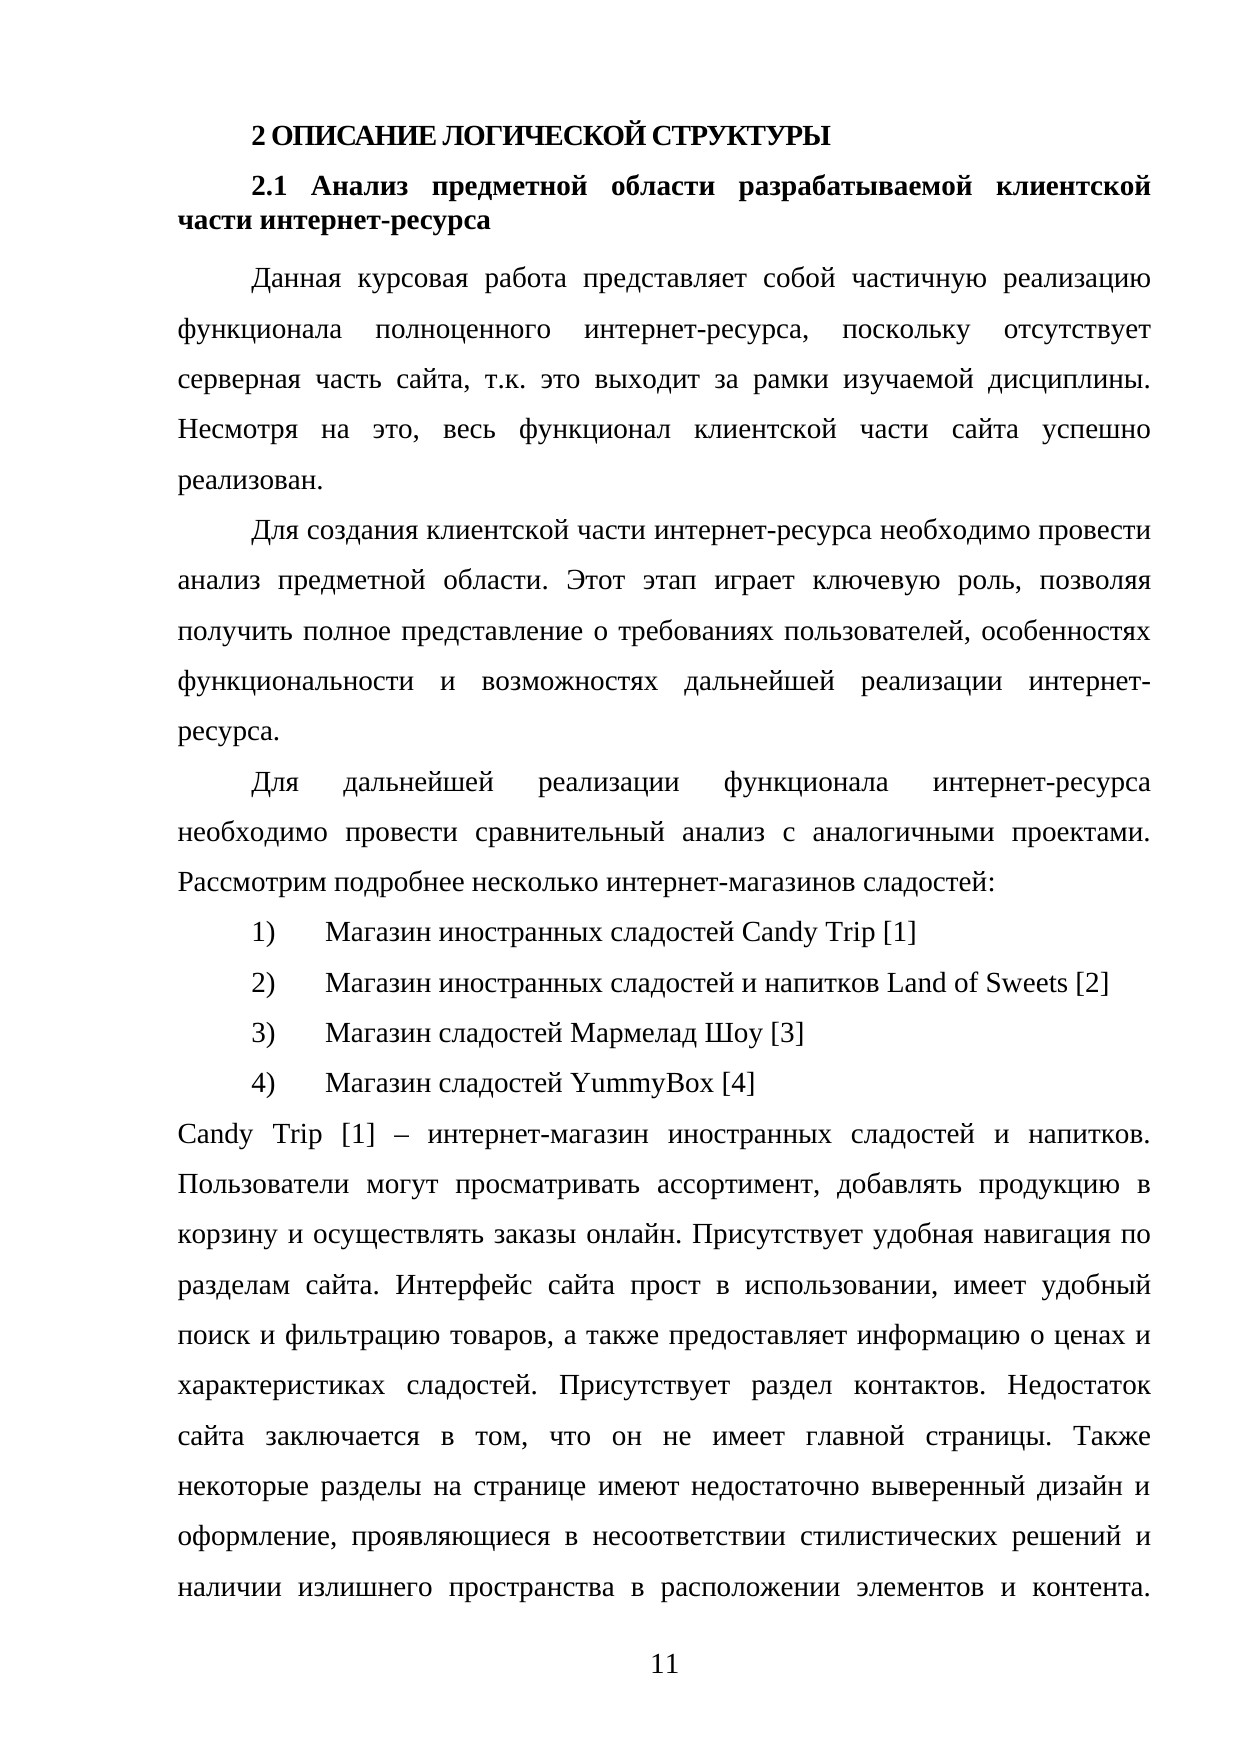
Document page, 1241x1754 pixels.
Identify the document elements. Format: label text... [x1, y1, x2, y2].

text Для дальнейшей реализации функционала интернет-ресурса необходимо провести сравнительный анализ с аналогичными проектами. Рассмотрим подробнее несколько интернет-магазинов сладостей: [177, 764, 1152, 898]
list Магазин иностранных сладостей Candy Trip [1] [177, 914, 1152, 948]
subtitle 2.1 Анализ предметной области разрабатываемой клиентской части интернет-ресурса [177, 168, 1152, 236]
text Данная курсовая работа представляет собой частичную реализацию функционала полноценного интернет-ресурса, поскольку отсутствует серверная часть сайта, т.к. это выходит за рамки изучаемой дисциплины. Несмотря на это, весь функционал клиентской части сайта успешно реализован. [177, 261, 1152, 495]
list Магазин сладостей Мармелад Шоу [3] [177, 1015, 1152, 1049]
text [177, 1116, 1152, 1602]
text Для создания клиентской части интернет-ресурса необходимо провести анализ предметной области. Этот этап играет ключевую роль, позволяя получить полное представление о требованиях пользователей, особенностях функциональности и возможностях дальнейшей реализации интернет-ресурса. [177, 512, 1152, 747]
list Магазин сладостей YummyBox [4] [177, 1066, 1152, 1099]
subtitle 2 ОПИСАНИЕ ЛОГИЧЕСКОЙ СТРУКТУРЫ [177, 118, 1152, 152]
list Магазин иностранных сладостей и напитков Land of Sweets [2] [177, 965, 1152, 998]
